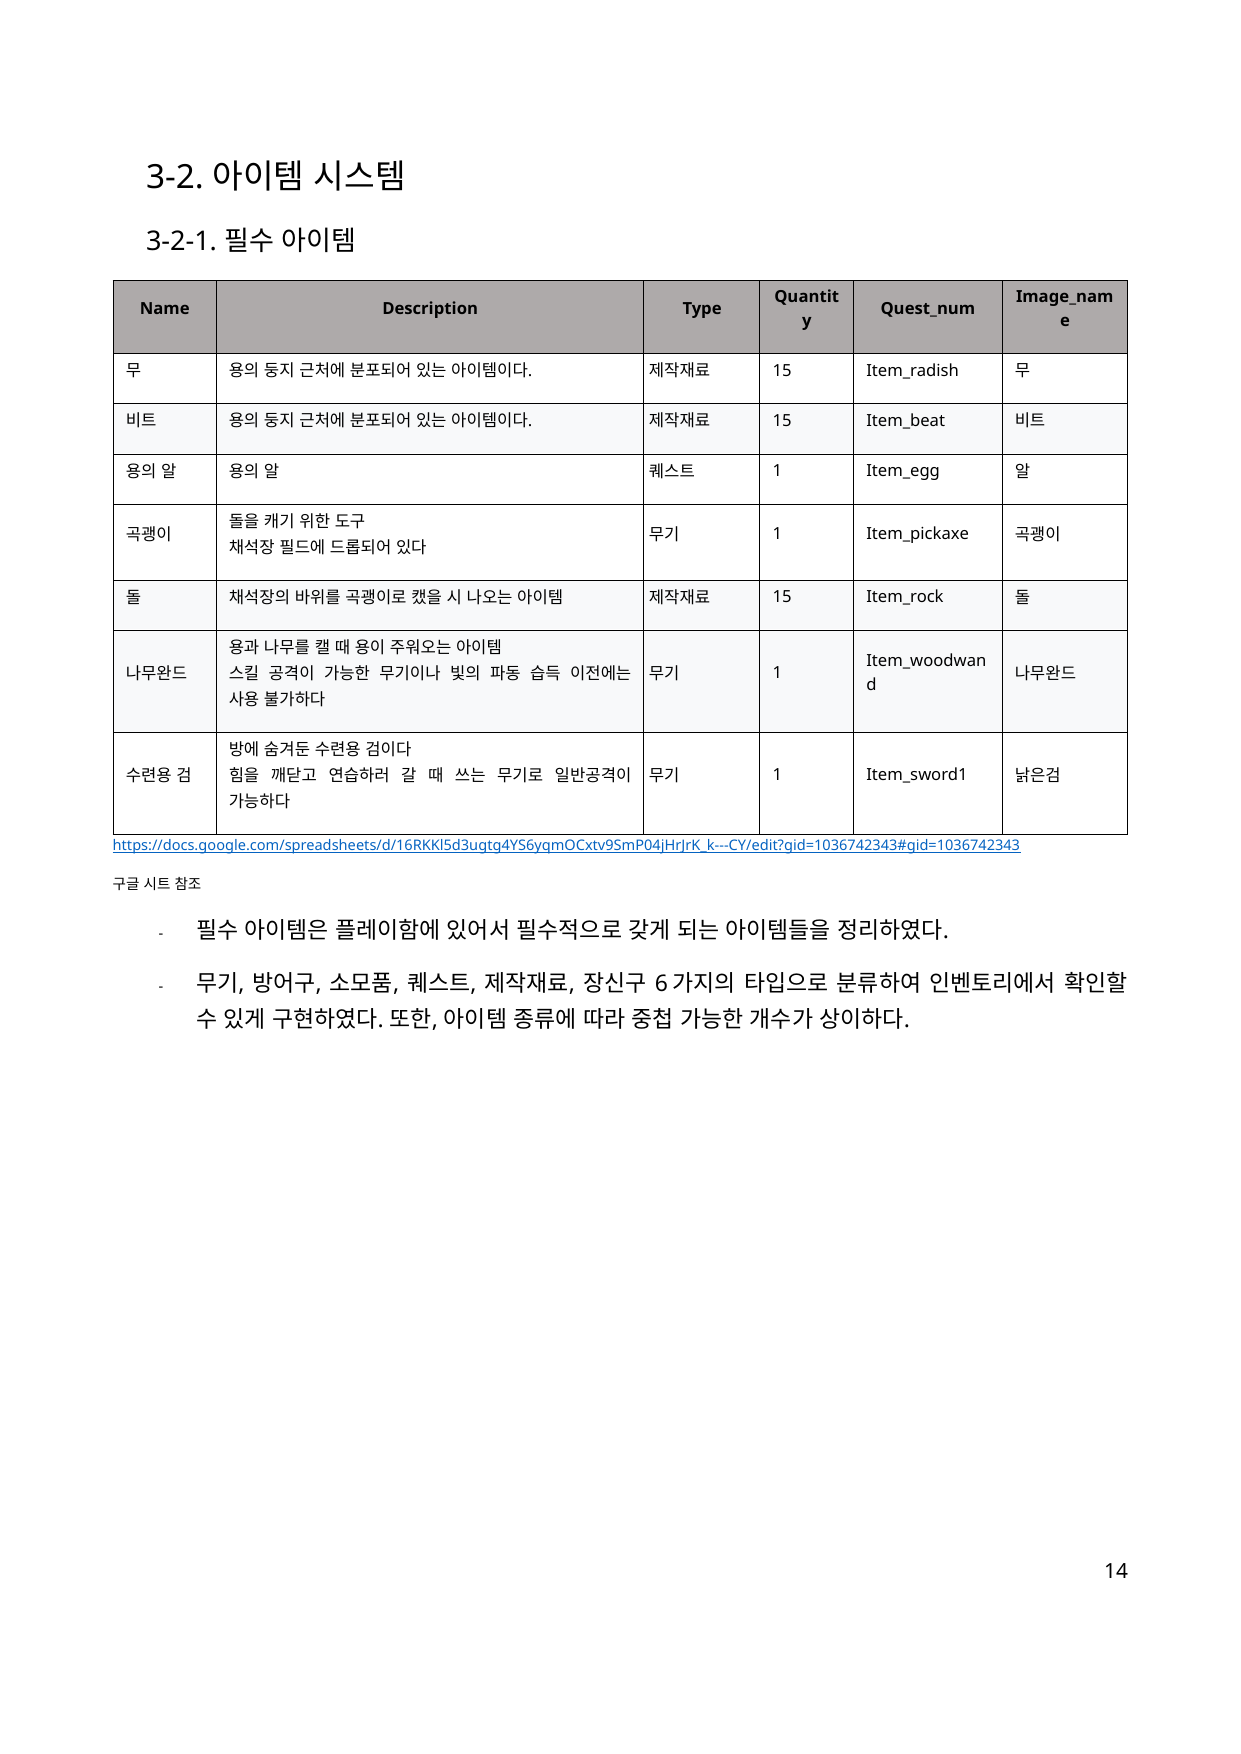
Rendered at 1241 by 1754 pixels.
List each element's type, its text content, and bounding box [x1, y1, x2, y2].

table_header Quantity [760, 281, 853, 353]
table_cell 알 [1003, 455, 1127, 503]
table_cell 낡은검 [1003, 733, 1127, 834]
table_cell 용과 나무를 캘 때 용이 주워오는 아이템 스킬 공격이 가능한 무기이나 빛의 파동 습득 이전에는 사용 불가하다 [217, 631, 643, 732]
table_cell 1 [760, 733, 853, 834]
table_cell 1 [760, 455, 853, 503]
table_cell 용의 알 [114, 455, 216, 503]
table_cell 15 [760, 404, 853, 453]
table_cell Item_pickaxe [854, 505, 1002, 579]
table_cell Item_sword1 [854, 733, 1002, 834]
list 무기, 방어구, 소모품, 퀘스트, 제작재료, 장신구 6가지의 타입으로 분류하여 인벤토리에서 확인할 수 있게 구현하였다. 또한, 아이템 종류에 따라 중첩 가능한 개수가 상이하다. [158, 965, 1128, 1034]
table_cell 15 [760, 354, 853, 403]
table_cell Item_beat [854, 404, 1002, 453]
table_cell 무기 [644, 505, 759, 579]
table_cell 용의 둥지 근처에 분포되어 있는 아이템이다. [217, 354, 643, 403]
table_cell 돌 [1003, 581, 1127, 629]
table_cell 1 [760, 505, 853, 579]
table_cell 돌 [114, 581, 216, 629]
table_cell 나무완드 [1003, 631, 1127, 732]
table_header Name [114, 281, 216, 353]
table_cell 제작재료 [644, 354, 759, 403]
table_cell 15 [760, 581, 853, 629]
table_cell Item_radish [854, 354, 1002, 403]
table_header Image_name [1003, 281, 1127, 353]
table_cell 수련용 검 [114, 733, 216, 834]
table_cell 용의 둥지 근처에 분포되어 있는 아이템이다. [217, 404, 643, 453]
table_cell 곡괭이 [1003, 505, 1127, 579]
table_cell Item_woodwand [854, 631, 1002, 732]
table_header Type [644, 281, 759, 353]
table_cell 곡괭이 [114, 505, 216, 579]
table_cell 채석장의 바위를 곡괭이로 캤을 시 나오는 아이템 [217, 581, 643, 629]
table_cell 제작재료 [644, 581, 759, 629]
table_cell Item_egg [854, 455, 1002, 503]
table_cell 제작재료 [644, 404, 759, 453]
table_cell 돌을 캐기 위한 도구 채석장 필드에 드롭되어 있다 [217, 505, 643, 579]
text 3-2-1. 필수 아이템 [112, 219, 1107, 258]
table_cell 무기 [644, 733, 759, 834]
list 필수 아이템은 플레이함에 있어서 필수적으로 갖게 되는 아이템들을 정리하였다. [158, 912, 1128, 946]
table_cell 무 [1003, 354, 1127, 403]
table_cell 1 [760, 631, 853, 732]
table_cell 비트 [1003, 404, 1127, 453]
table_cell 방에 숨겨둔 수련용 검이다 힘을 깨닫고 연습하러 갈 때 쓰는 무기로 일반공격이 가능하다 [217, 733, 643, 834]
table_cell Item_rock [854, 581, 1002, 629]
table_header Description [217, 281, 643, 353]
table_cell 비트 [114, 404, 216, 453]
text 구글 시트 참조 [112, 873, 1128, 894]
text https://docs.google.com/spreadsheets/d/16RKKl5d3ugtg4YS6yqmOCxtv9SmP04jHrJrK_k---CY/edit?gid=1036742343#gid=1036742343 [112, 835, 1128, 854]
subtitle 3-2. 아이템 시스템 [112, 150, 1128, 198]
table_cell 무기 [644, 631, 759, 732]
table_header Quest_num [854, 281, 1002, 353]
table_cell 용의 알 [217, 455, 643, 503]
table_cell 나무완드 [114, 631, 216, 732]
table_cell 무 [114, 354, 216, 403]
table_cell 퀘스트 [644, 455, 759, 503]
